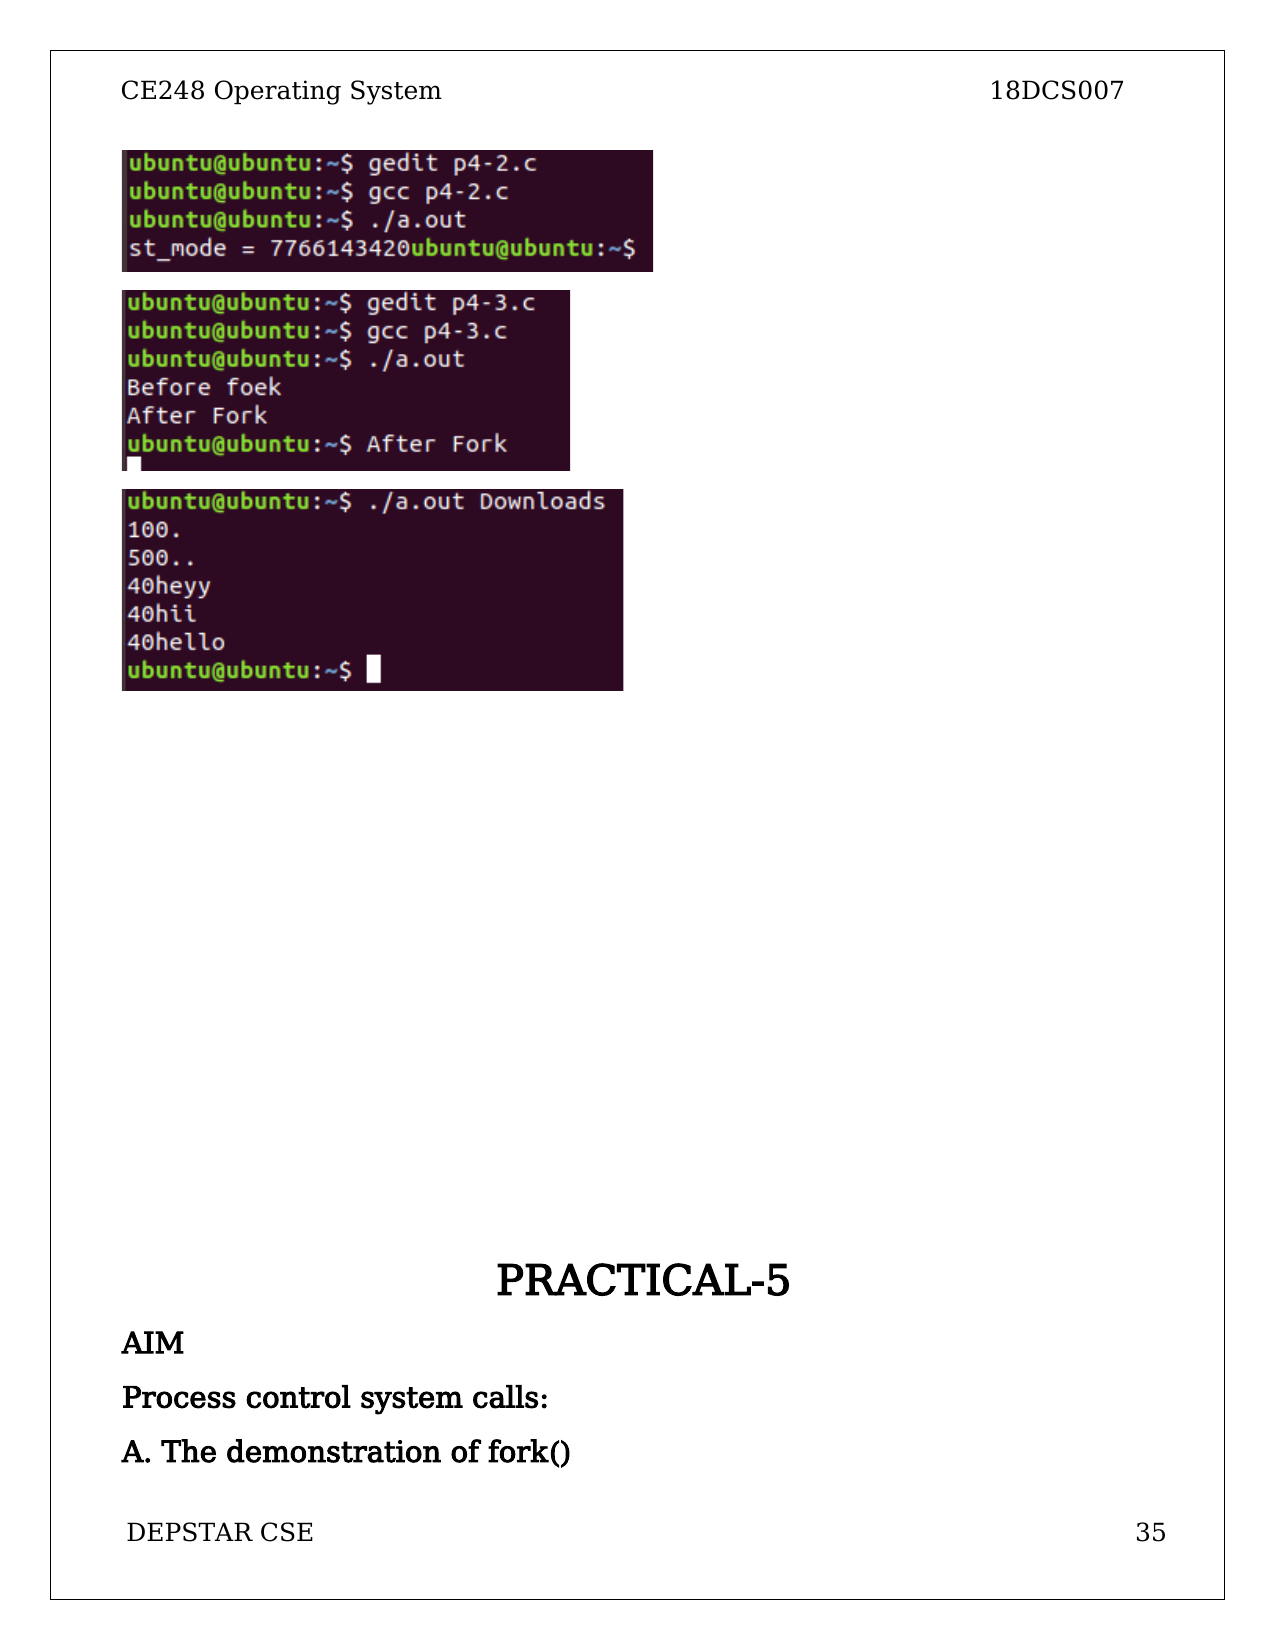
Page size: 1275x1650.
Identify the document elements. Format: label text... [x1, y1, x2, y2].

picture [121, 489, 624, 691]
text PRACTICAL-5 [120, 1253, 1167, 1303]
text Process control system calls: [122, 1378, 1167, 1413]
text AIM [122, 1324, 1167, 1359]
picture [121, 290, 571, 471]
text A. The demonstration of fork() [122, 1433, 1167, 1468]
picture [121, 150, 654, 272]
